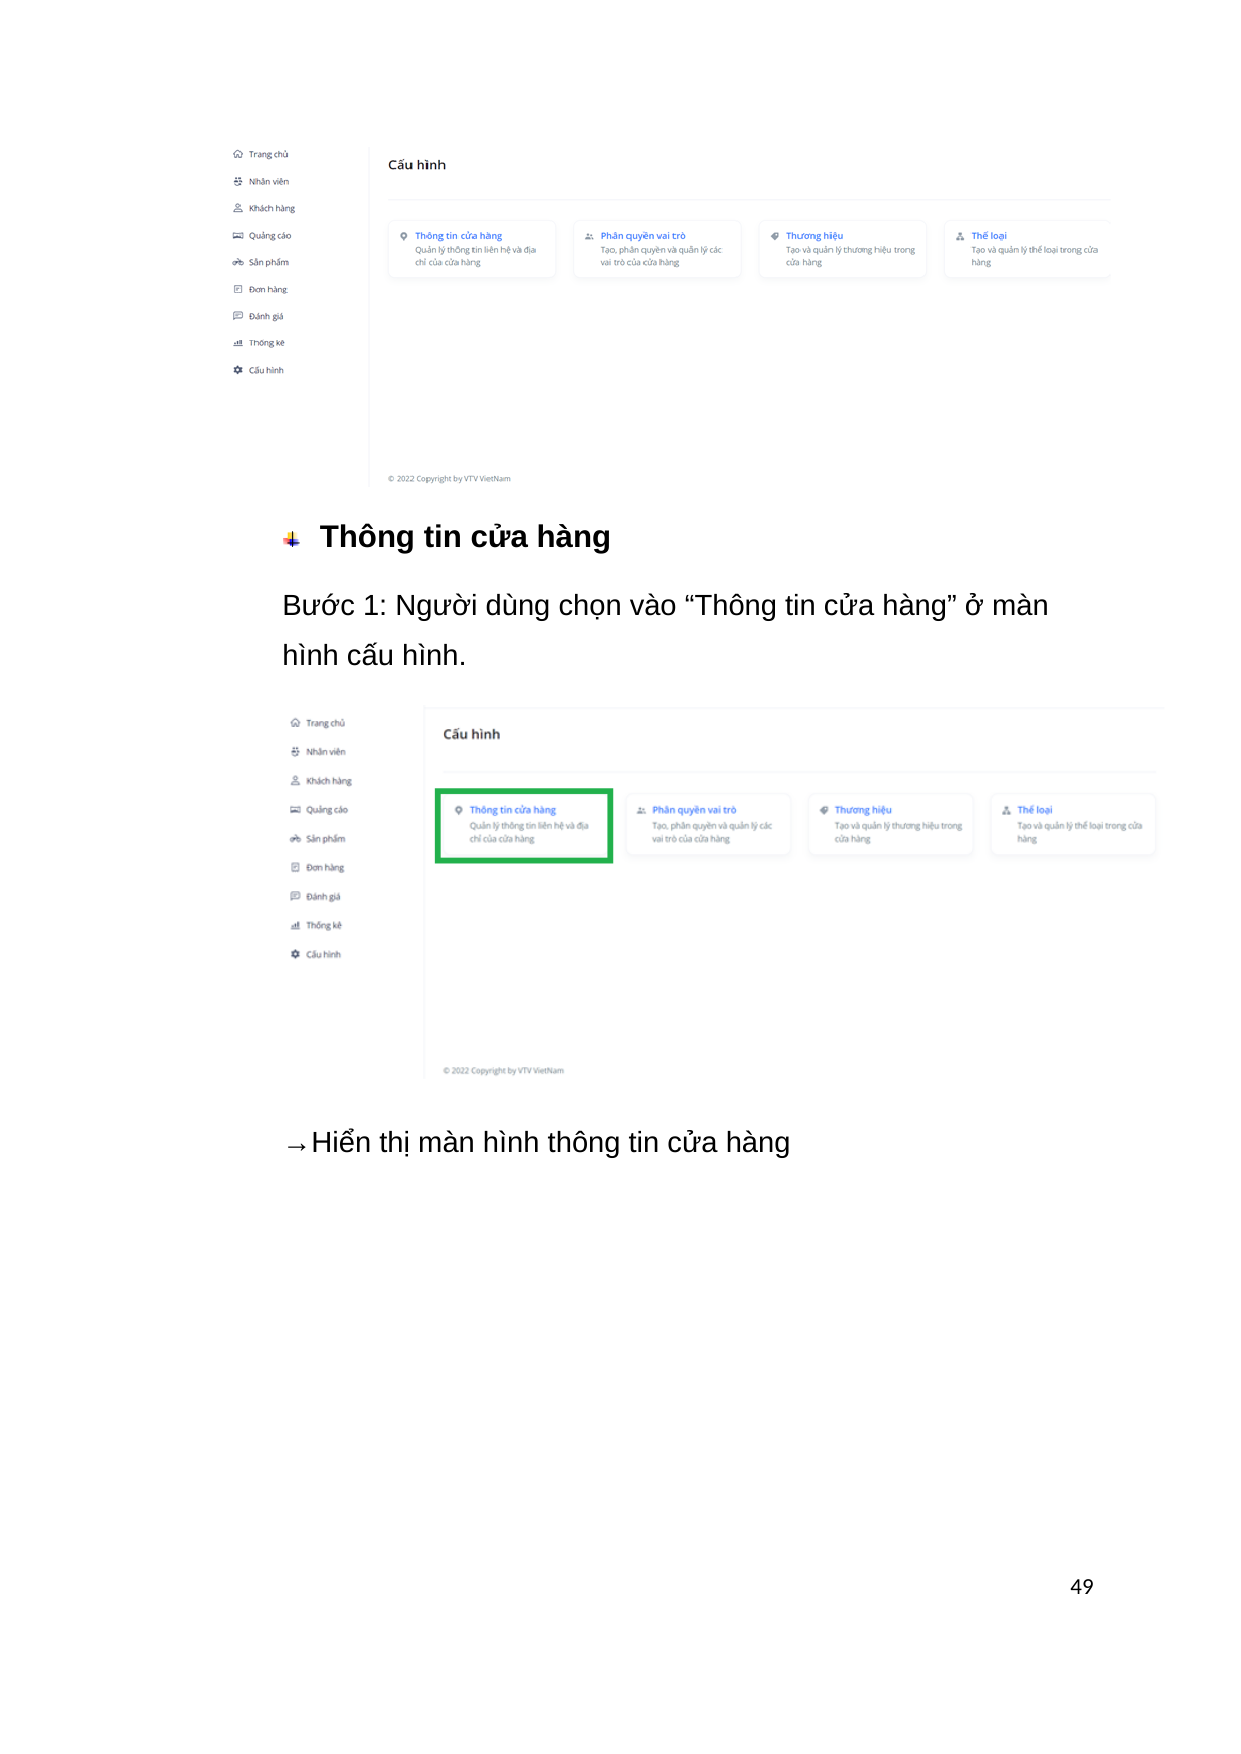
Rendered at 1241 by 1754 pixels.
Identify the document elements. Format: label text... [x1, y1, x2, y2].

picture [283, 530, 300, 547]
list Thông tin cửa hàng [282, 518, 1093, 553]
picture [225, 147, 1111, 487]
text →Hiển thị màn hình thông tin cửa hàng [282, 1125, 1093, 1159]
text Bước 1: Người dùng chọn vào “Thông tin cửa hàng” ở màn hình cấu hình. [282, 588, 1093, 672]
picture [282, 705, 1169, 1095]
